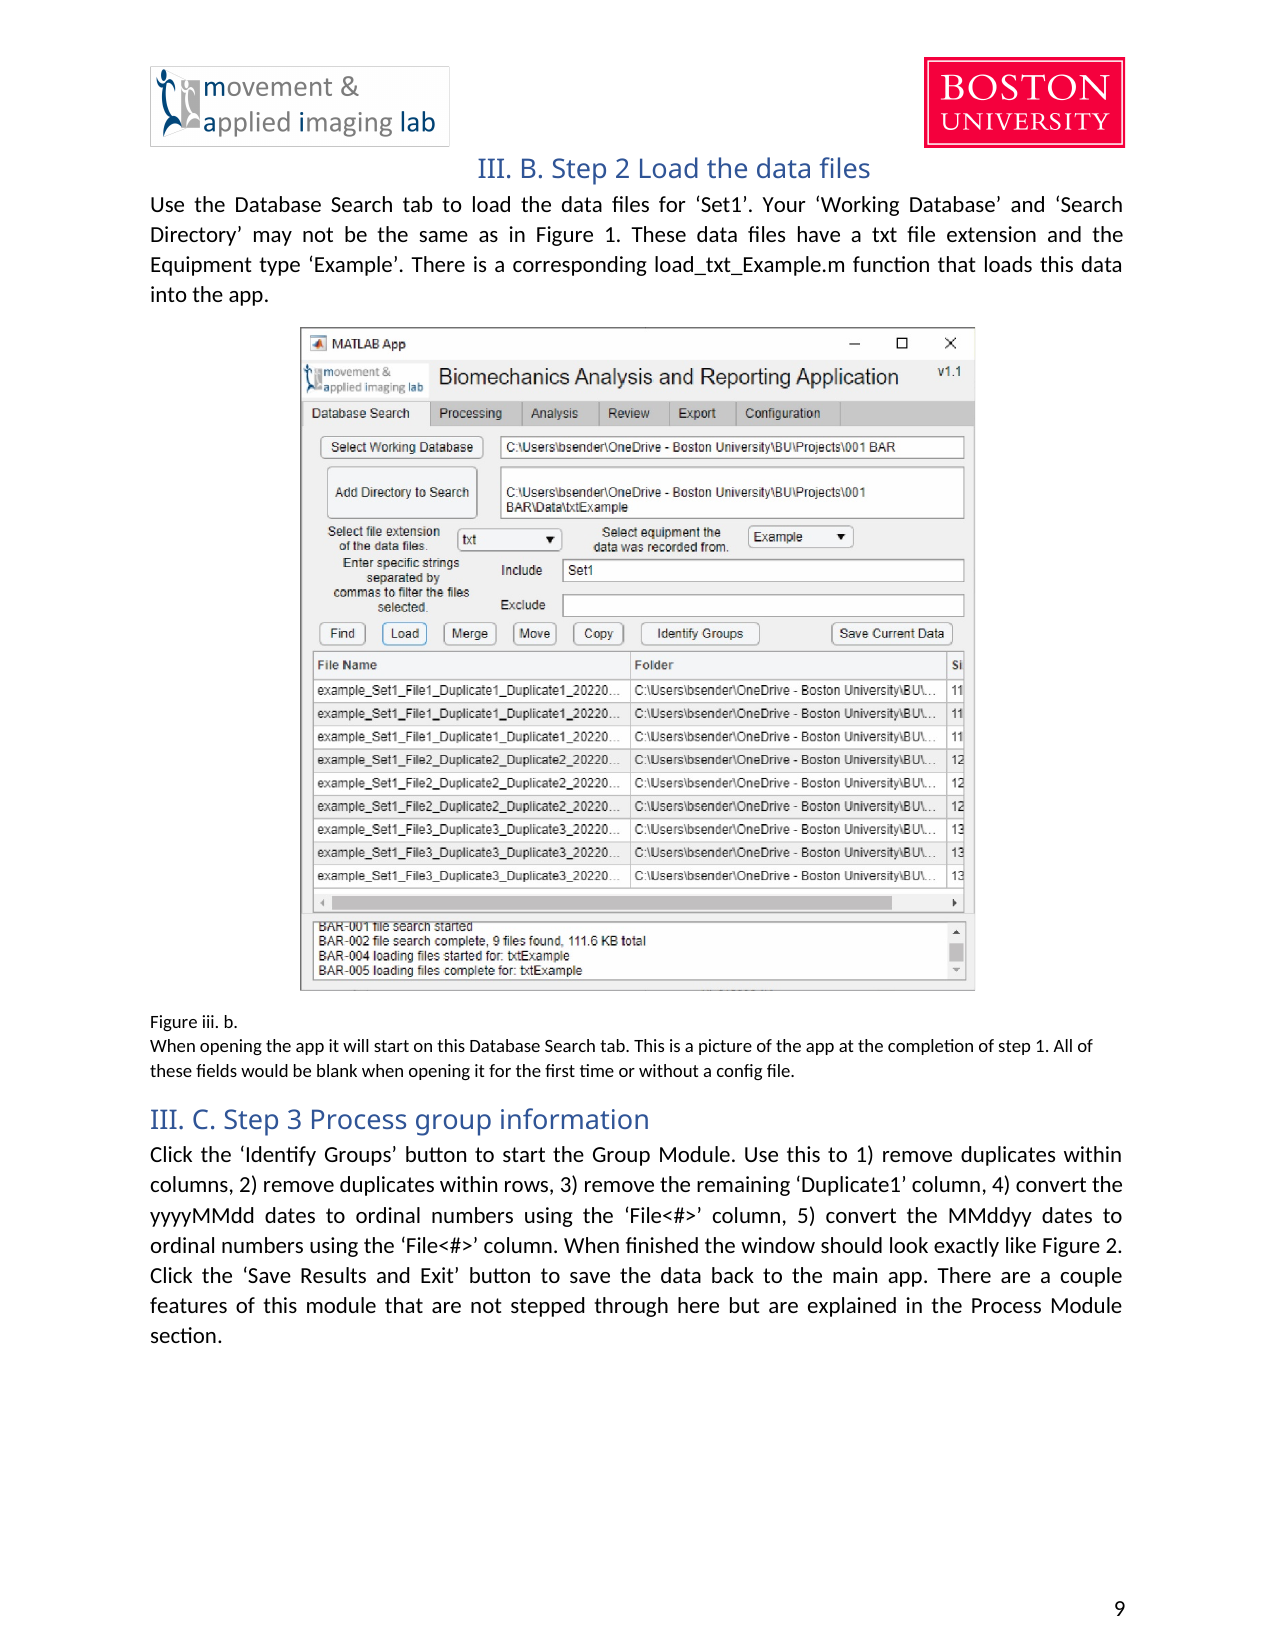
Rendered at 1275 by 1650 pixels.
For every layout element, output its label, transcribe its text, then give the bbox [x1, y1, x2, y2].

subtitle III. C. Step 3 Process group information [150, 1101, 1125, 1137]
picture [300, 327, 976, 991]
picture [150, 59, 459, 150]
text Use the Database Search tab to load the data files for ‘Set1’. Your ‘Working Database’ and ‘Search Directory’ may not be the same as in Figure 1. These data files have a txt file extension and the Equipment type ‘Example’. There is a corresponding load_txt_Example.m function that loads this data into the app. [150, 190, 1125, 308]
text Click the ‘Identify Groups’ button to start the Group Module. Use this to 1) remove duplicates within columns, 2) remove duplicates within rows, 3) remove the remaining ‘Duplicate1’ column, 4) convert the yyyyMMdd dates to ordinal numbers using the ‘File<#>’ column, 5) convert the MMddyy dates to ordinal numbers using the ‘File<#>’ column. When finished the window should look exactly like Figure 2. Click the ‘Save Results and Exit’ button to save the data back to the main app. There are a couple features of this module that are not stepped through here but are explained in the Process Module section. [150, 1140, 1125, 1349]
picture [924, 57, 1125, 148]
text Figure iii. b. [150, 1010, 1125, 1033]
text When opening the app it will start on this Database Search tab. This is a picture of the app at the completion of step 1. All of these fields would be blank when opening it for the first time or without a config file. [150, 1034, 1125, 1082]
subtitle III. B. Step 2 Load the data files [150, 150, 1125, 187]
